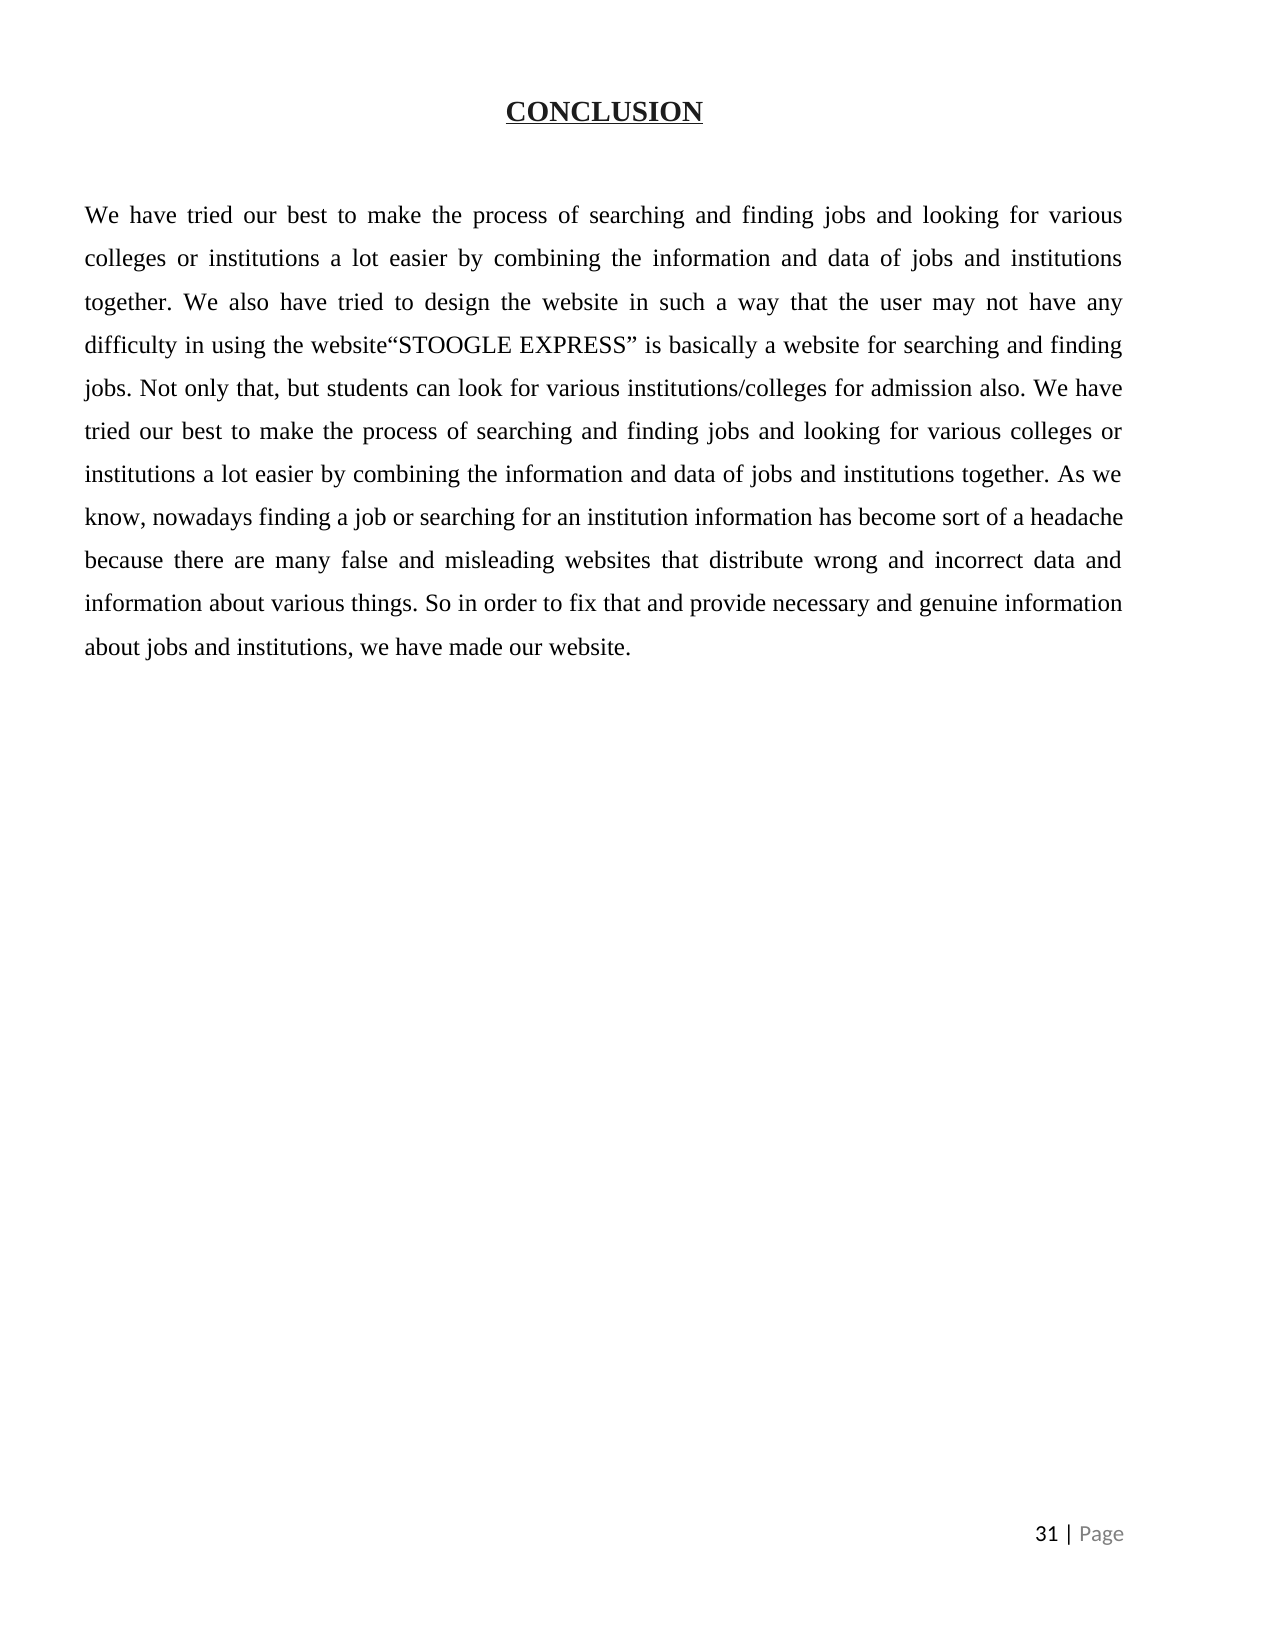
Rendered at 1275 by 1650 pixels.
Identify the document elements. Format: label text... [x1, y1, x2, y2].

text We have tried our best to make the process of searching and finding jobs and looking for various colleges or institutions a lot easier by combining the information and data of jobs and institutions together. We also have tried to design the website in such a way that the user may not have any difficulty in using the website“STOOGLE EXPRESS” is basically a website for searching and finding jobs. Not only that, but students can look for various institutions/colleges for admission also. We have tried our best to make the process of searching and finding jobs and looking for various colleges or institutions a lot easier by combining the information and data of jobs and institutions together. As we know, nowadays finding a job or searching for an institution information has become sort of a headache because there are many false and misleading websites that distribute wrong and incorrect data and information about various things. So in order to fix that and provide necessary and genuine information about jobs and institutions, we have made our website. [84, 200, 1124, 660]
text CONCLUSION [84, 94, 1124, 127]
